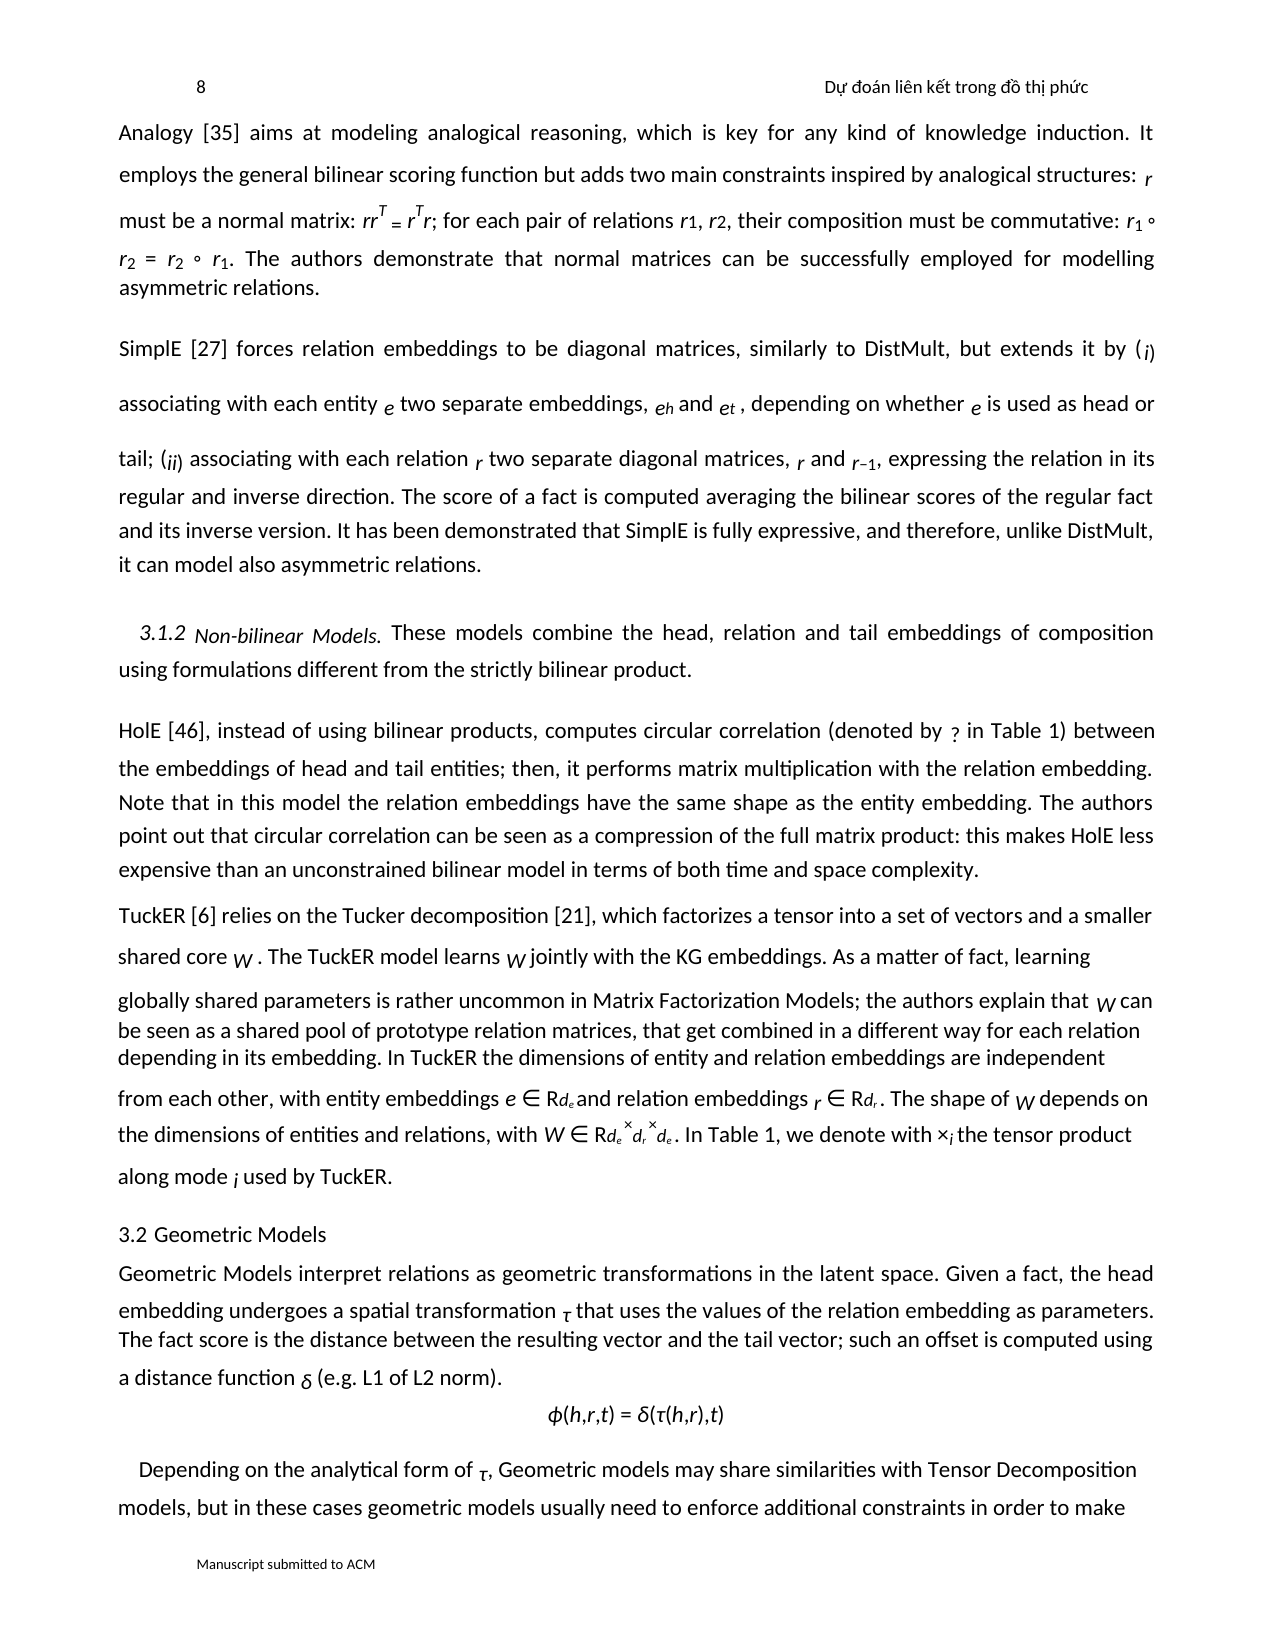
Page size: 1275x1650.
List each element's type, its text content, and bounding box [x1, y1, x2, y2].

text TuckER [6] relies on the Tucker decomposition [21], which factorizes a tensor into a set of vectors and a smaller shared core W . The TuckER model learns W jointly with the KG embeddings. As a matter of fact, learning globally shared parameters is rather uncommon in Matrix Factorization Models; the authors explain that W can be seen as a shared pool of prototype relation matrices, that get combined in a different way for each relation depending in its embedding. In TuckER the dimensions of entity and relation embeddings are independent from each other, with entity embeddings e ∈ Rde and relation embeddings r ∈ Rdr . The shape of W depends on the dimensions of entities and relations, with W ∈ Rde ×dr ×de . In Table 1, we denote with ×i the tensor product along mode i used by TuckER. [118, 902, 1157, 1194]
text SimplE [27] forces relation embeddings to be diagonal matrices, similarly to DistMult, but extends it by (i) associating with each entity e two separate embeddings, eh and et , depending on whether e is used as head or tail; (ii) associating with each relation r two separate diagonal matrices, r and r−1, expressing the relation in its regular and inverse direction. The score of a fact is computed averaging the bilinear scores of the regular fact and its inverse version. It has been demonstrated that SimplE is fully expressive, and therefore, unlike DistMult, it can model also asymmetric relations. [118, 319, 1156, 578]
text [118, 1441, 1157, 1521]
text Geometric Models interpret relations as geometric transformations in the latent space. Given a fact, the head embedding undergoes a spatial transformation τ that uses the values of the relation embedding as parameters. The fact score is the distance between the resulting vector and the tail vector; such an offset is computed using a distance function δ (e.g. L1 of L2 norm). [118, 1262, 1156, 1395]
text 3.1.2 Non-bilinear Models. These models combine the head, relation and tail embeddings of composition using formulations different from the strictly bilinear product. [118, 603, 1156, 683]
subtitle ϕ(h,r,t) = δ(τ(h,r),t) [118, 1400, 1154, 1428]
text 3.2 Geometric Models [118, 1220, 1157, 1248]
text Analogy [35] aims at modeling analogical reasoning, which is key for any kind of knowledge induction. It employs the general bilinear scoring function but adds two main constraints inspired by analogical structures: r must be a normal matrix: rrT = rTr; for each pair of relations r1, r2, their composition must be commutative: r1 ◦ r2 = r2 ◦ r1. The authors demonstrate that normal matrices can be successfully employed for modelling asymmetric relations. [118, 118, 1156, 301]
text HolE [46], instead of using bilinear products, computes circular correlation (denoted by ? in Table 1) between the embeddings of head and tail entities; then, it performs matrix multiplication with the relation embedding. Note that in this model the relation embeddings have the same shape as the entity embedding. The authors point out that circular correlation can be seen as a compression of the full matrix product: this makes HolE less expensive than an unconstrained bilinear model in terms of both time and space complexity. [118, 702, 1156, 883]
